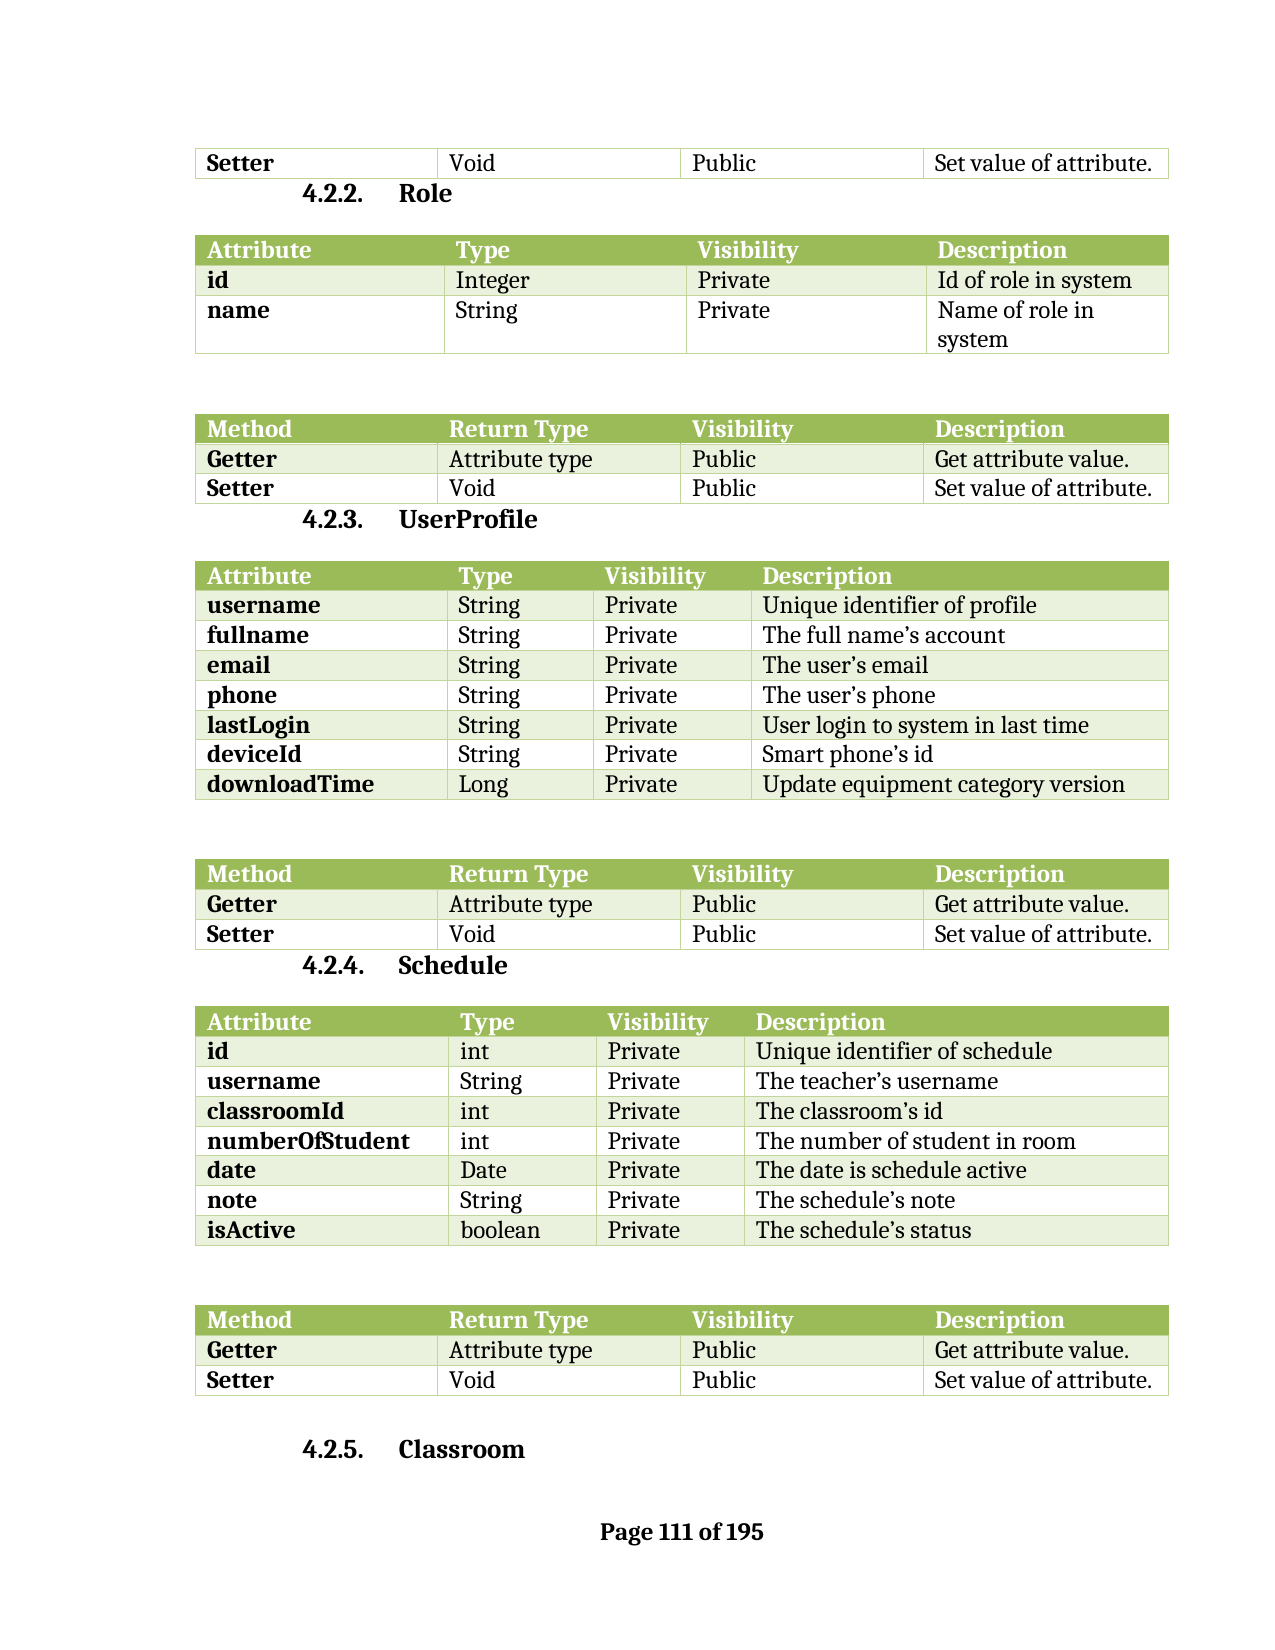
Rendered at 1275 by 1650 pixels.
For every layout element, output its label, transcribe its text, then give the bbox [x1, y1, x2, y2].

table_cell String [445, 296, 686, 353]
table_cell Private [594, 621, 751, 650]
table_cell Private [597, 1156, 744, 1185]
table_cell email [196, 651, 447, 680]
table_cell downloadTime [196, 770, 447, 799]
table_cell Public [681, 920, 923, 949]
table_cell The schedule’s status [745, 1216, 1168, 1245]
table_header Description [927, 236, 1168, 265]
table_cell int [449, 1127, 596, 1155]
table_cell Public [681, 1366, 923, 1394]
table_cell String [448, 740, 593, 769]
table_cell Private [597, 1216, 744, 1245]
table_cell Getter [196, 445, 437, 473]
table_cell date [196, 1156, 448, 1185]
table_cell Attribute type [438, 445, 680, 473]
table_header Type [448, 562, 593, 590]
table_cell Set value of attribute. [924, 920, 1168, 949]
table_header Visibility [594, 562, 751, 590]
table_cell The user’s email [752, 651, 1168, 680]
table_header Attribute [196, 1008, 448, 1036]
table_cell Private [594, 651, 751, 680]
table_header Visibility [681, 1306, 923, 1335]
table_header Description [745, 1008, 1168, 1036]
table_cell String [448, 621, 593, 650]
table_cell Public [681, 890, 923, 919]
table_header Attribute [196, 562, 447, 590]
table_cell Id of role in system [927, 266, 1168, 295]
table_cell int [449, 1097, 596, 1126]
table_cell Private [594, 681, 751, 709]
table_cell Setter [196, 474, 437, 503]
table_cell Private [594, 770, 751, 799]
table_cell Get attribute value. [924, 890, 1168, 919]
table_cell Attribute type [438, 890, 680, 919]
table_header Return Type [438, 1306, 680, 1335]
table_cell Private [687, 266, 926, 295]
table_cell fullname [196, 621, 447, 650]
table_cell Private [597, 1067, 744, 1096]
table_cell The teacher’s username [745, 1067, 1168, 1096]
list Classroom [302, 1434, 1157, 1465]
table_cell Private [597, 1037, 744, 1066]
table_cell Private [597, 1186, 744, 1215]
table_cell Get attribute value. [924, 1336, 1168, 1365]
table_cell Private [597, 1097, 744, 1126]
table_cell Setter [196, 149, 437, 177]
table_header Description [924, 415, 1168, 443]
table_cell phone [196, 681, 447, 709]
list Schedule [302, 950, 1157, 981]
table_cell Void [438, 474, 680, 503]
table_cell Long [448, 770, 593, 799]
table_header Attribute [196, 236, 444, 265]
table_cell name [196, 296, 444, 353]
table_cell String [448, 681, 593, 709]
table_cell Private [594, 591, 751, 620]
table_cell Set value of attribute. [924, 149, 1168, 177]
table_cell Name of role in system [927, 296, 1168, 353]
table_cell Smart phone’s id [752, 740, 1168, 769]
table_header Visibility [681, 415, 923, 443]
table_cell numberOfStudent [196, 1127, 448, 1155]
table_header Method [196, 1306, 437, 1335]
table_cell Public [681, 149, 923, 177]
table_header Description [752, 562, 1168, 590]
table_cell String [448, 651, 593, 680]
table_cell deviceId [196, 740, 447, 769]
list Role [302, 179, 1157, 210]
table_cell Getter [196, 890, 437, 919]
table_cell The date is schedule active [745, 1156, 1168, 1185]
table_cell Get attribute value. [924, 445, 1168, 473]
table_header Method [196, 860, 437, 889]
table_cell Void [438, 920, 680, 949]
table_header Type [445, 236, 686, 265]
table_cell Date [449, 1156, 596, 1185]
table_cell Private [687, 296, 926, 353]
table_cell String [449, 1186, 596, 1215]
table_cell note [196, 1186, 448, 1215]
table_cell Private [594, 711, 751, 739]
table_header Visibility [687, 236, 926, 265]
table_cell The user’s phone [752, 681, 1168, 709]
table_cell String [448, 591, 593, 620]
table_cell lastLogin [196, 711, 447, 739]
table_cell isActive [196, 1216, 448, 1245]
table_cell Public [681, 1336, 923, 1365]
table_cell Setter [196, 1366, 437, 1394]
table_cell classroomId [196, 1097, 448, 1126]
table_header Method [196, 415, 437, 443]
table_cell Setter [196, 920, 437, 949]
table_cell The full name’s account [752, 621, 1168, 650]
table_cell Void [438, 1366, 680, 1394]
table_cell The schedule’s note [745, 1186, 1168, 1215]
table_header Return Type [438, 415, 680, 443]
table_cell Attribute type [438, 1336, 680, 1365]
table_cell id [196, 1037, 448, 1066]
table_cell id [196, 266, 444, 295]
table_cell Unique identifier of schedule [745, 1037, 1168, 1066]
table_cell Integer [445, 266, 686, 295]
table_header Type [449, 1008, 596, 1036]
table_cell Public [681, 474, 923, 503]
table_cell Set value of attribute. [924, 474, 1168, 503]
table_header Description [924, 860, 1168, 889]
table_cell Public [681, 445, 923, 473]
table_cell The classroom’s id [745, 1097, 1168, 1126]
table_cell username [196, 591, 447, 620]
table_cell String [448, 711, 593, 739]
table_cell The number of student in room [745, 1127, 1168, 1155]
list UserProfile [302, 504, 1157, 535]
table_cell Getter [196, 1336, 437, 1365]
table_cell Unique identifier of profile [752, 591, 1168, 620]
table_header Visibility [597, 1008, 744, 1036]
table_cell Set value of attribute. [924, 1366, 1168, 1394]
table_cell int [449, 1037, 596, 1066]
table_header Visibility [681, 860, 923, 889]
table_cell Void [438, 149, 680, 177]
table_cell Private [594, 740, 751, 769]
table_header Return Type [438, 860, 680, 889]
table_header Description [924, 1306, 1168, 1335]
table_cell String [449, 1067, 596, 1096]
table_cell boolean [449, 1216, 596, 1245]
table_cell Update equipment category version [752, 770, 1168, 799]
table_cell User login to system in last time [752, 711, 1168, 739]
table_cell Private [597, 1127, 744, 1155]
table_cell username [196, 1067, 448, 1096]
